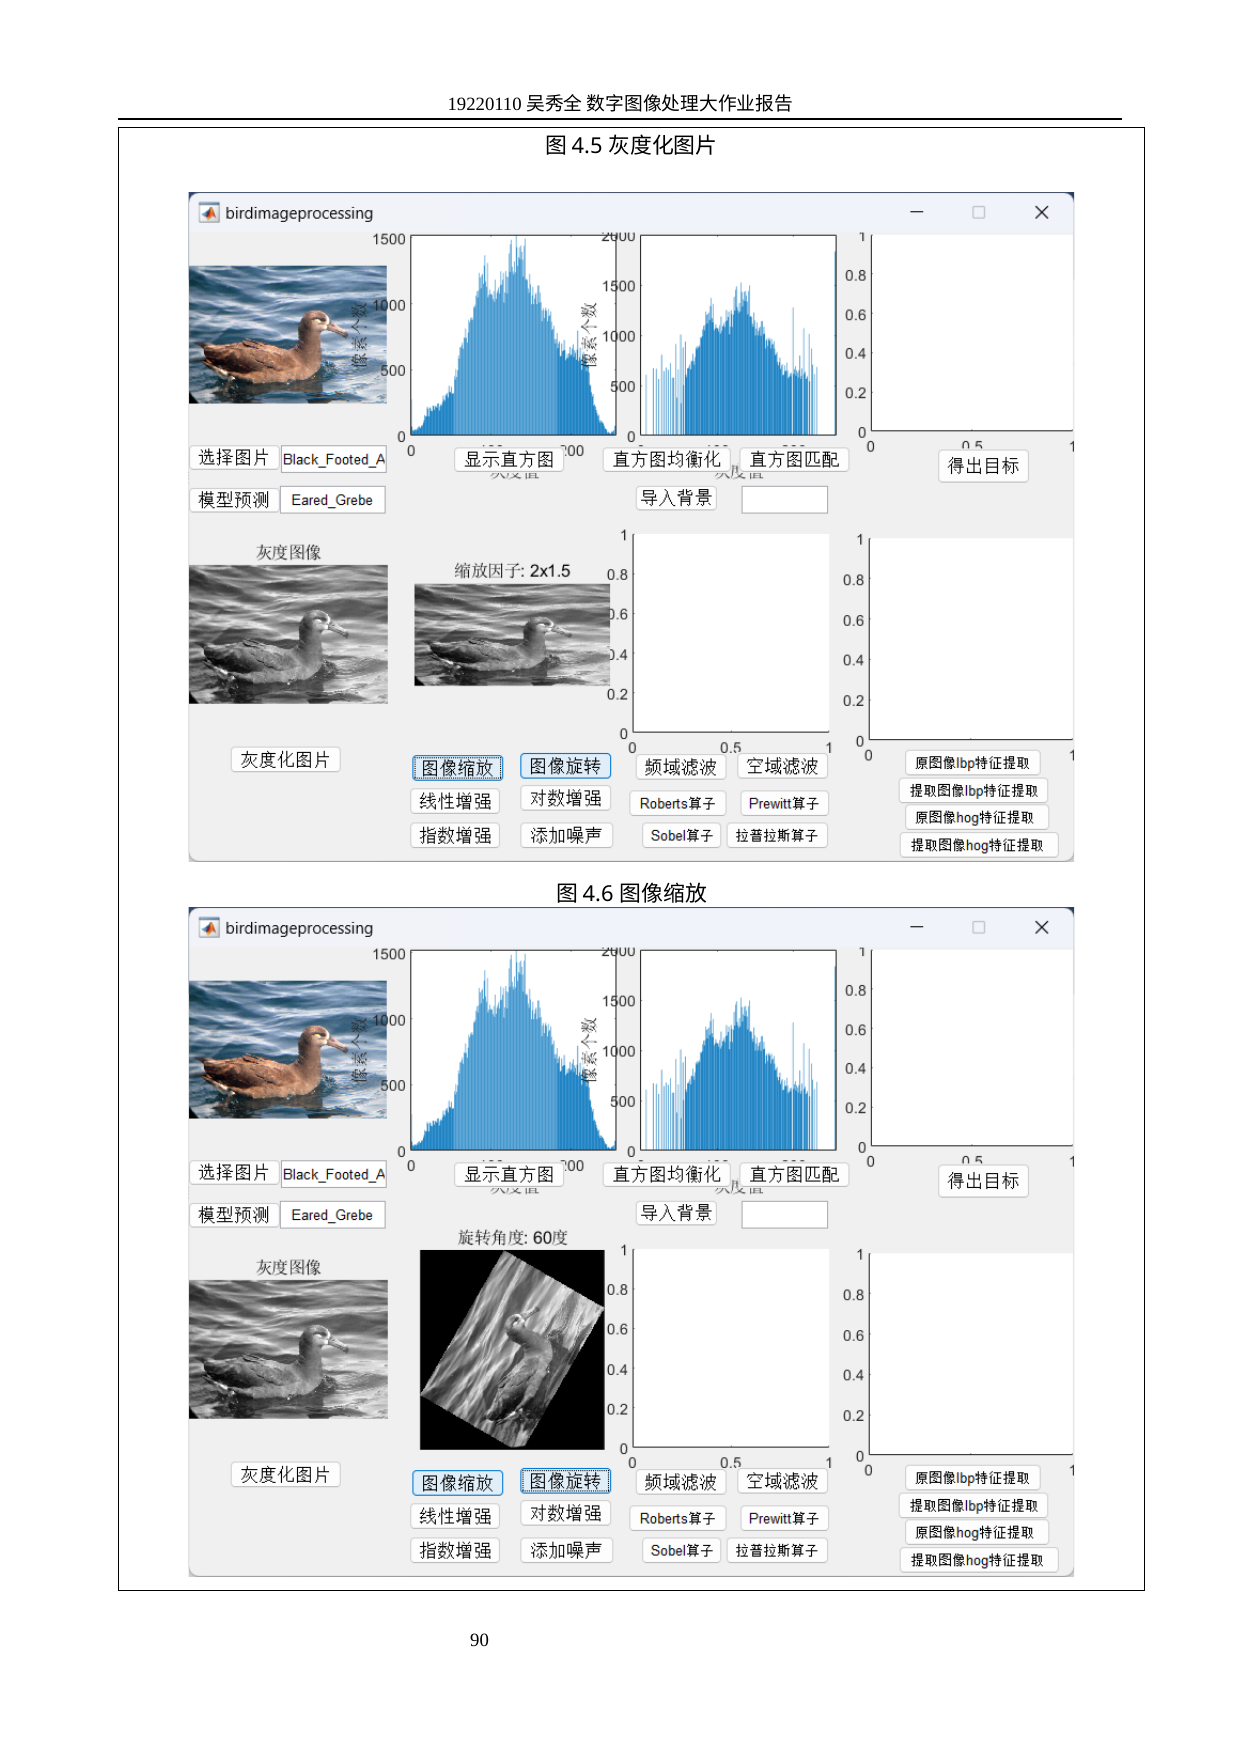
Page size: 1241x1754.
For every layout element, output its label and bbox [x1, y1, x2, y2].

picture [188, 192, 1075, 862]
picture [188, 907, 1075, 1577]
table_header [119, 128, 1144, 1590]
